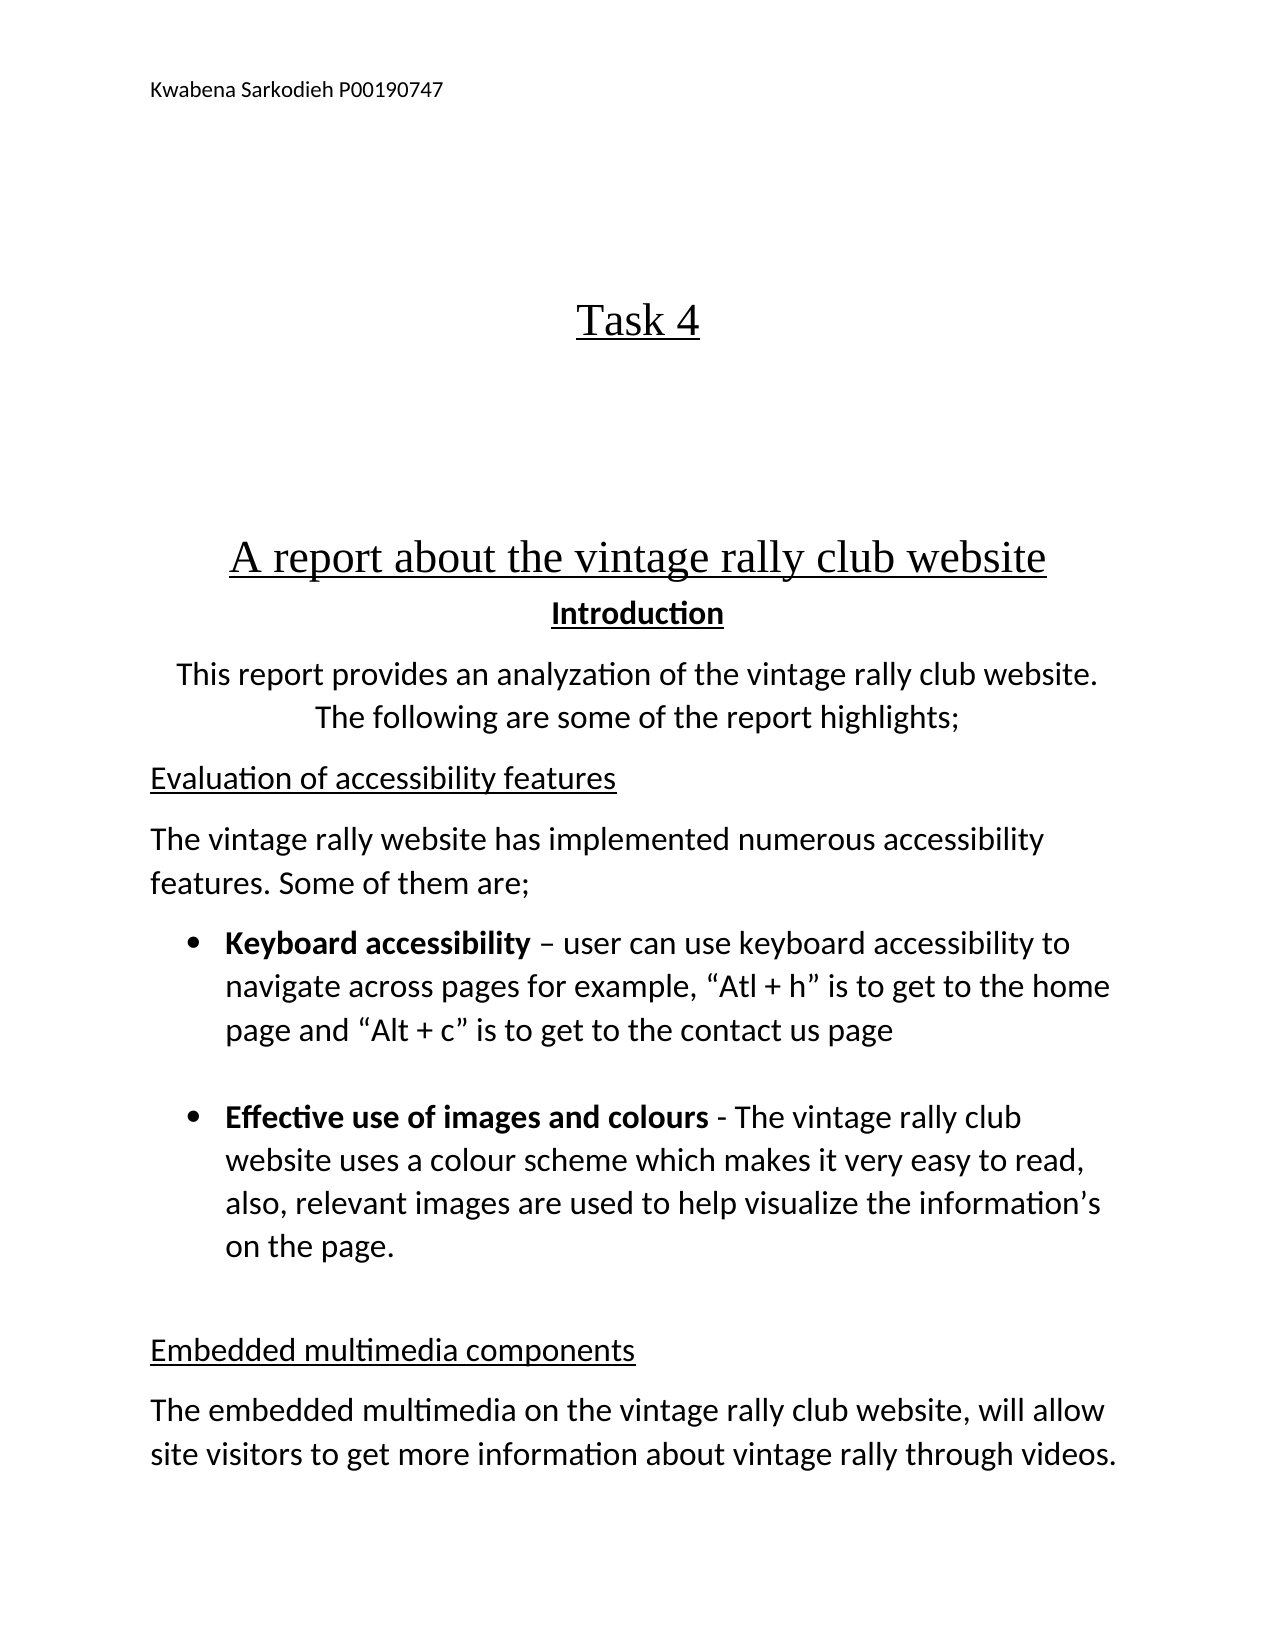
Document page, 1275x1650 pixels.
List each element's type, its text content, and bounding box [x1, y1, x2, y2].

subtitle Task 4 [151, 292, 1125, 345]
text Embedded multimedia components [150, 1329, 1125, 1369]
list Effective use of images and colours - The vintage rally club website uses a colour scheme which makes it very easy to read, also, relevant images are used to help visualize the information’s on the page. [188, 1096, 1125, 1266]
text This report provides an analyzation of the vintage rally club website. The following are some of the report highlights; [150, 652, 1125, 737]
subtitle A report about the vintage rally club website [151, 530, 1125, 583]
text The vintage rally website has implemented numerous accessibility features. Some of them are; [150, 818, 1125, 902]
text Evaluation of accessibility features [150, 757, 1125, 798]
text The embedded multimedia on the vintage rally club website, will allow site visitors to get more information about vintage rally through videos. [150, 1389, 1125, 1474]
list Keyboard accessibility – user can use keyboard accessibility to navigate across pages for example, “Atl + h” is to get to the home page and “Alt + c” is to get to the contact us page [188, 922, 1125, 1049]
text Introduction [150, 592, 1125, 633]
